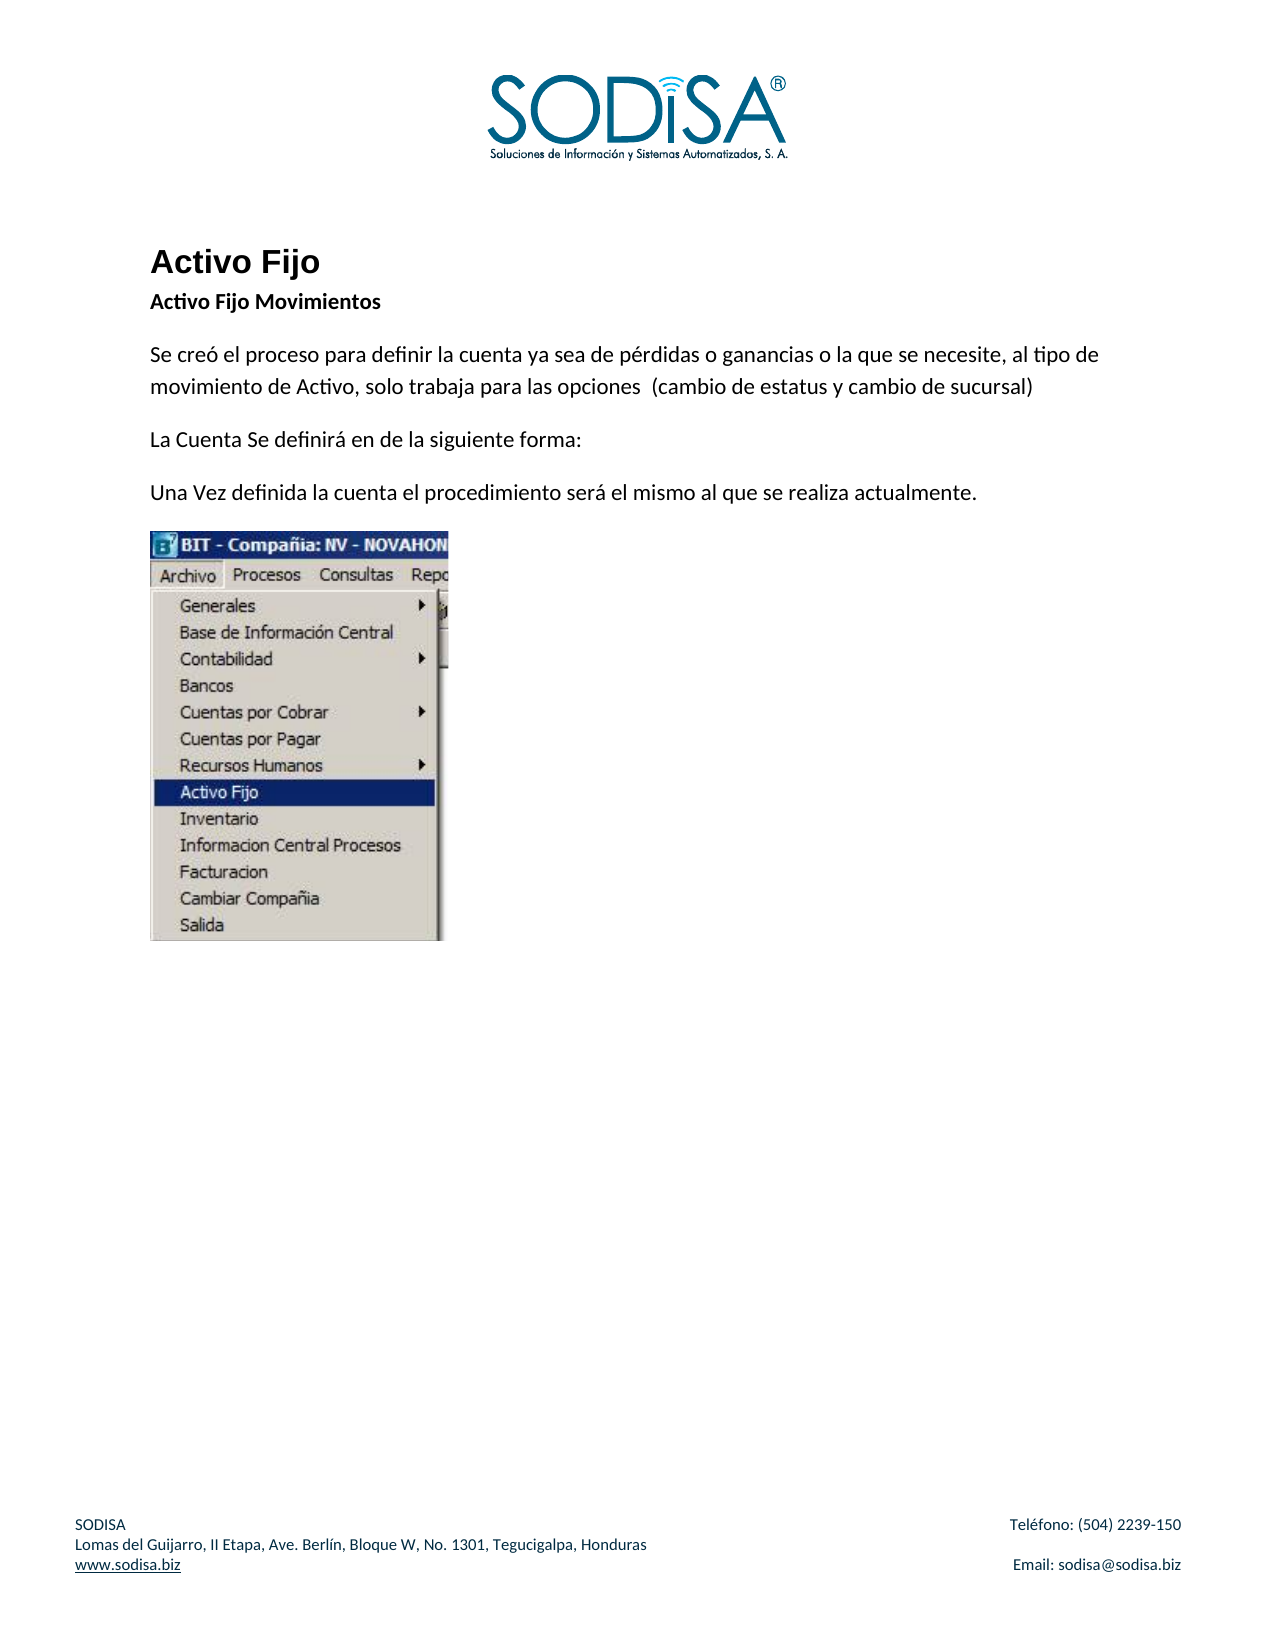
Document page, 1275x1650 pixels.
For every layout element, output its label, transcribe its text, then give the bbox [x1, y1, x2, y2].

text Una Vez definida la cuenta el procedimiento será el mismo al que se realiza actualmente. [150, 478, 1125, 506]
text Activo Fijo Movimientos [150, 287, 1125, 315]
text Se creó el proceso para definir la cuenta ya sea de pérdidas o ganancias o la que se necesite, al tipo de movimiento de Activo, solo trabaja para las opciones (cambio de estatus y cambio de sucursal) [150, 340, 1125, 400]
picture [150, 531, 449, 941]
text La Cuenta Se definirá en de la siguiente forma: [150, 425, 1125, 453]
subtitle Activo Fijo [150, 242, 1125, 281]
